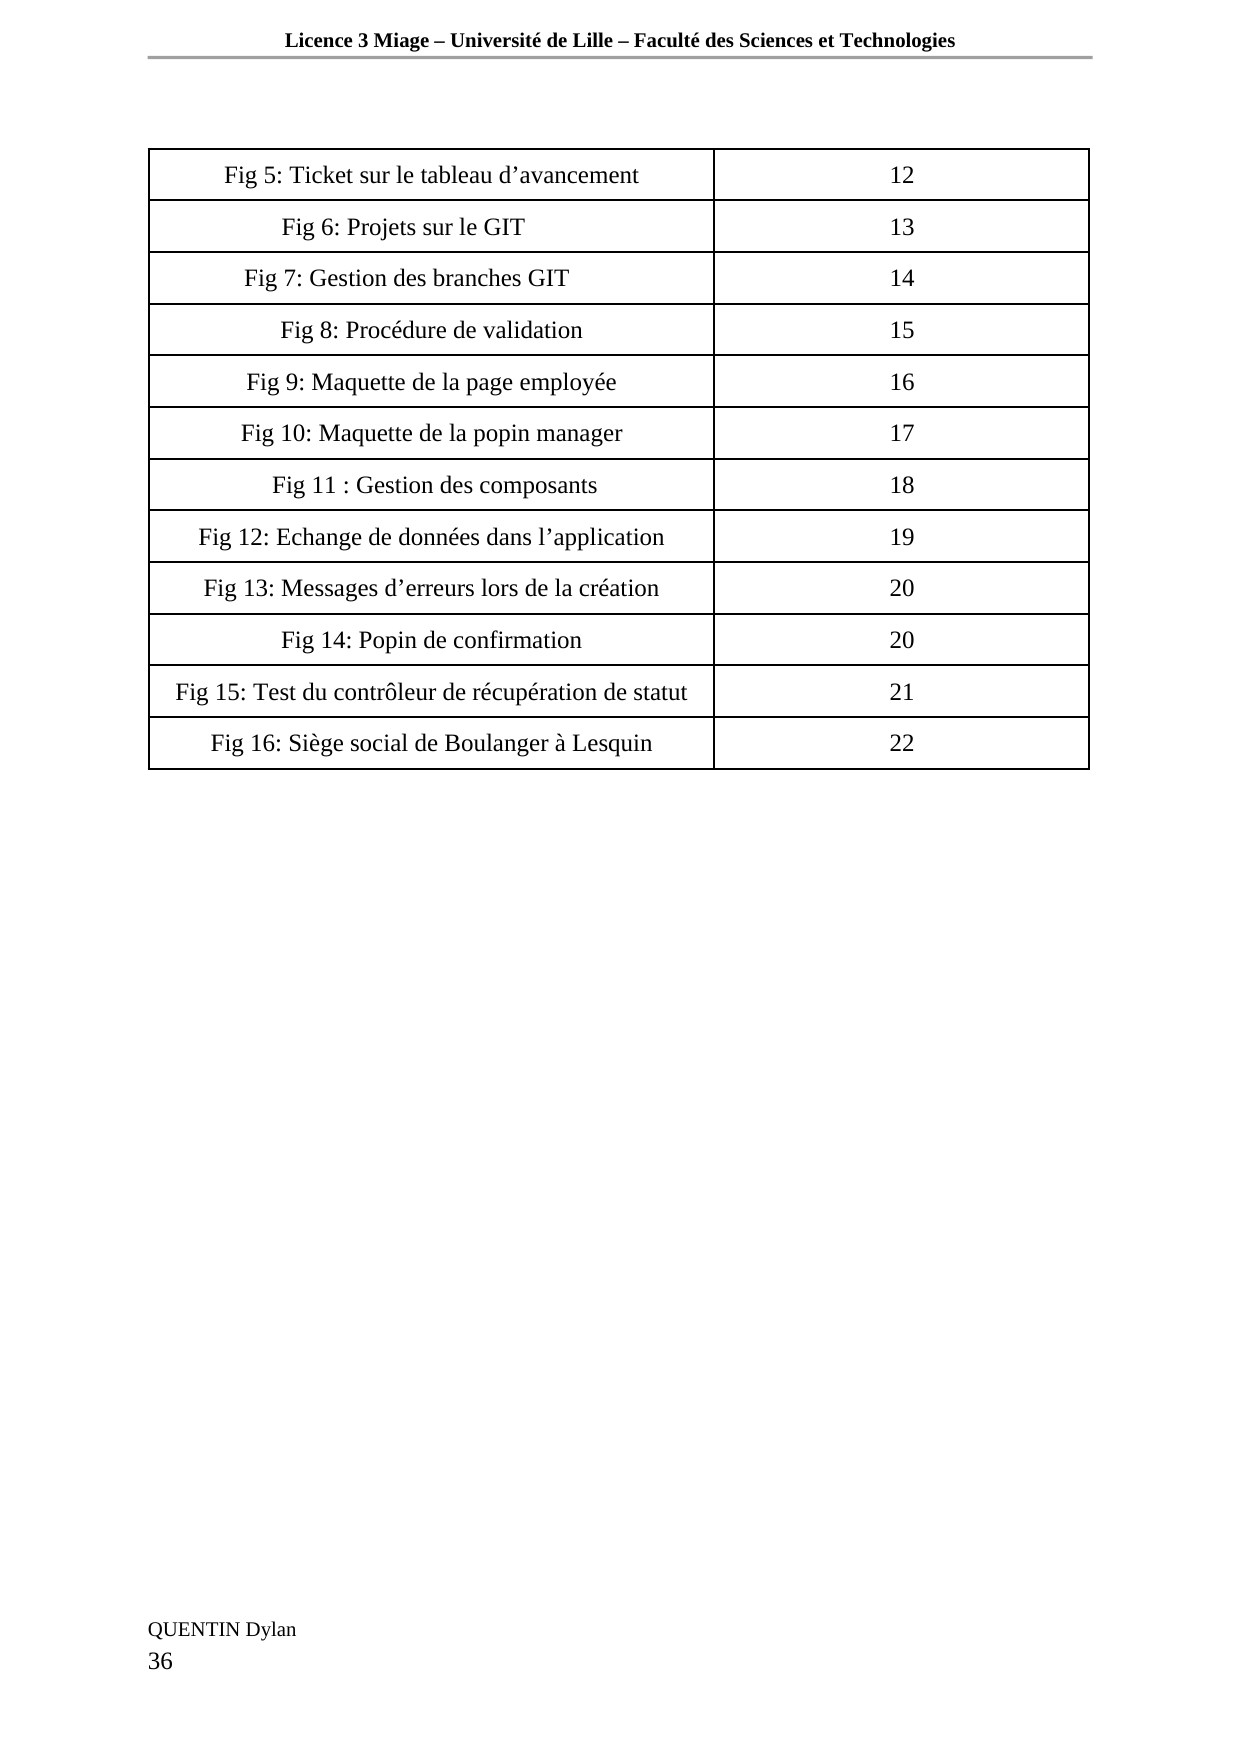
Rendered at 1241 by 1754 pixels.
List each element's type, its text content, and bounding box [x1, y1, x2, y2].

table_cell 18 [715, 460, 1088, 509]
table_cell Fig 16: Siège social de Boulanger à Lesquin [150, 718, 713, 768]
table_cell Fig 9: Maquette de la page employée [150, 356, 713, 406]
table_cell Fig 12: Echange de données dans l’application [150, 511, 713, 561]
table_cell Fig 11 : Gestion des composants [150, 460, 713, 509]
table_cell Fig 6: Projets sur le GIT [150, 201, 713, 251]
table_cell 19 [715, 511, 1088, 561]
table_cell 15 [715, 305, 1088, 354]
table_cell Fig 13: Messages d’erreurs lors de la création [150, 563, 713, 613]
table_cell 17 [715, 408, 1088, 458]
table_cell 20 [715, 615, 1088, 664]
table_cell Fig 7: Gestion des branches GIT [150, 253, 713, 303]
table_cell 12 [715, 150, 1088, 199]
table_cell 20 [715, 563, 1088, 613]
table_cell 22 [715, 718, 1088, 768]
table_cell Fig 14: Popin de confirmation [150, 615, 713, 664]
table_cell Fig 5: Ticket sur le tableau d’avancement [150, 150, 713, 199]
table_cell 21 [715, 666, 1088, 716]
table_cell 13 [715, 201, 1088, 251]
table_cell Fig 10: Maquette de la popin manager [150, 408, 713, 458]
table_cell 16 [715, 356, 1088, 406]
table_cell Fig 8: Procédure de validation [150, 305, 713, 354]
table_cell 14 [715, 253, 1088, 303]
table_cell Fig 15: Test du contrôleur de récupération de statut [150, 666, 713, 716]
